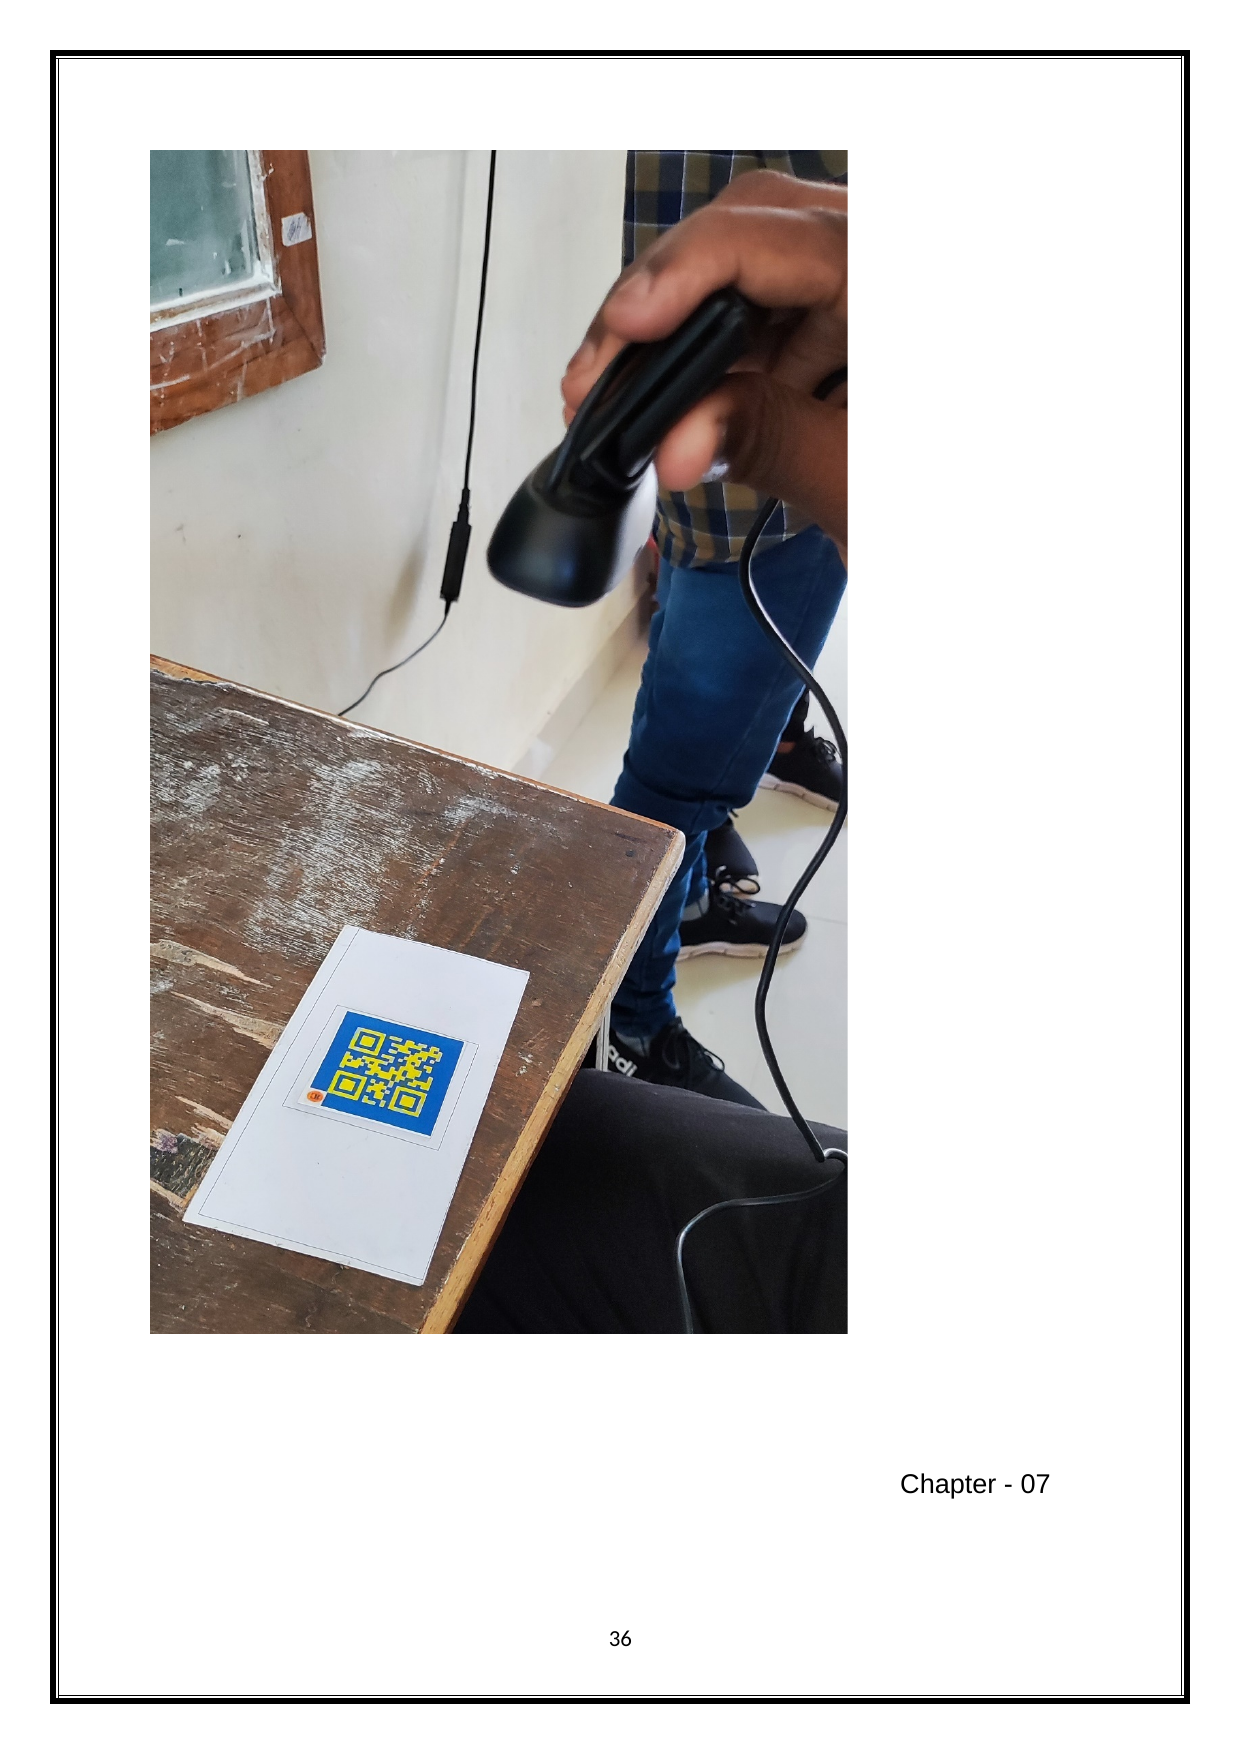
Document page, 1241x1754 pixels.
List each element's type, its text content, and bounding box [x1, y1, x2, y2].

picture [150, 150, 848, 1334]
text Chapter - 07 [150, 1468, 1090, 1499]
